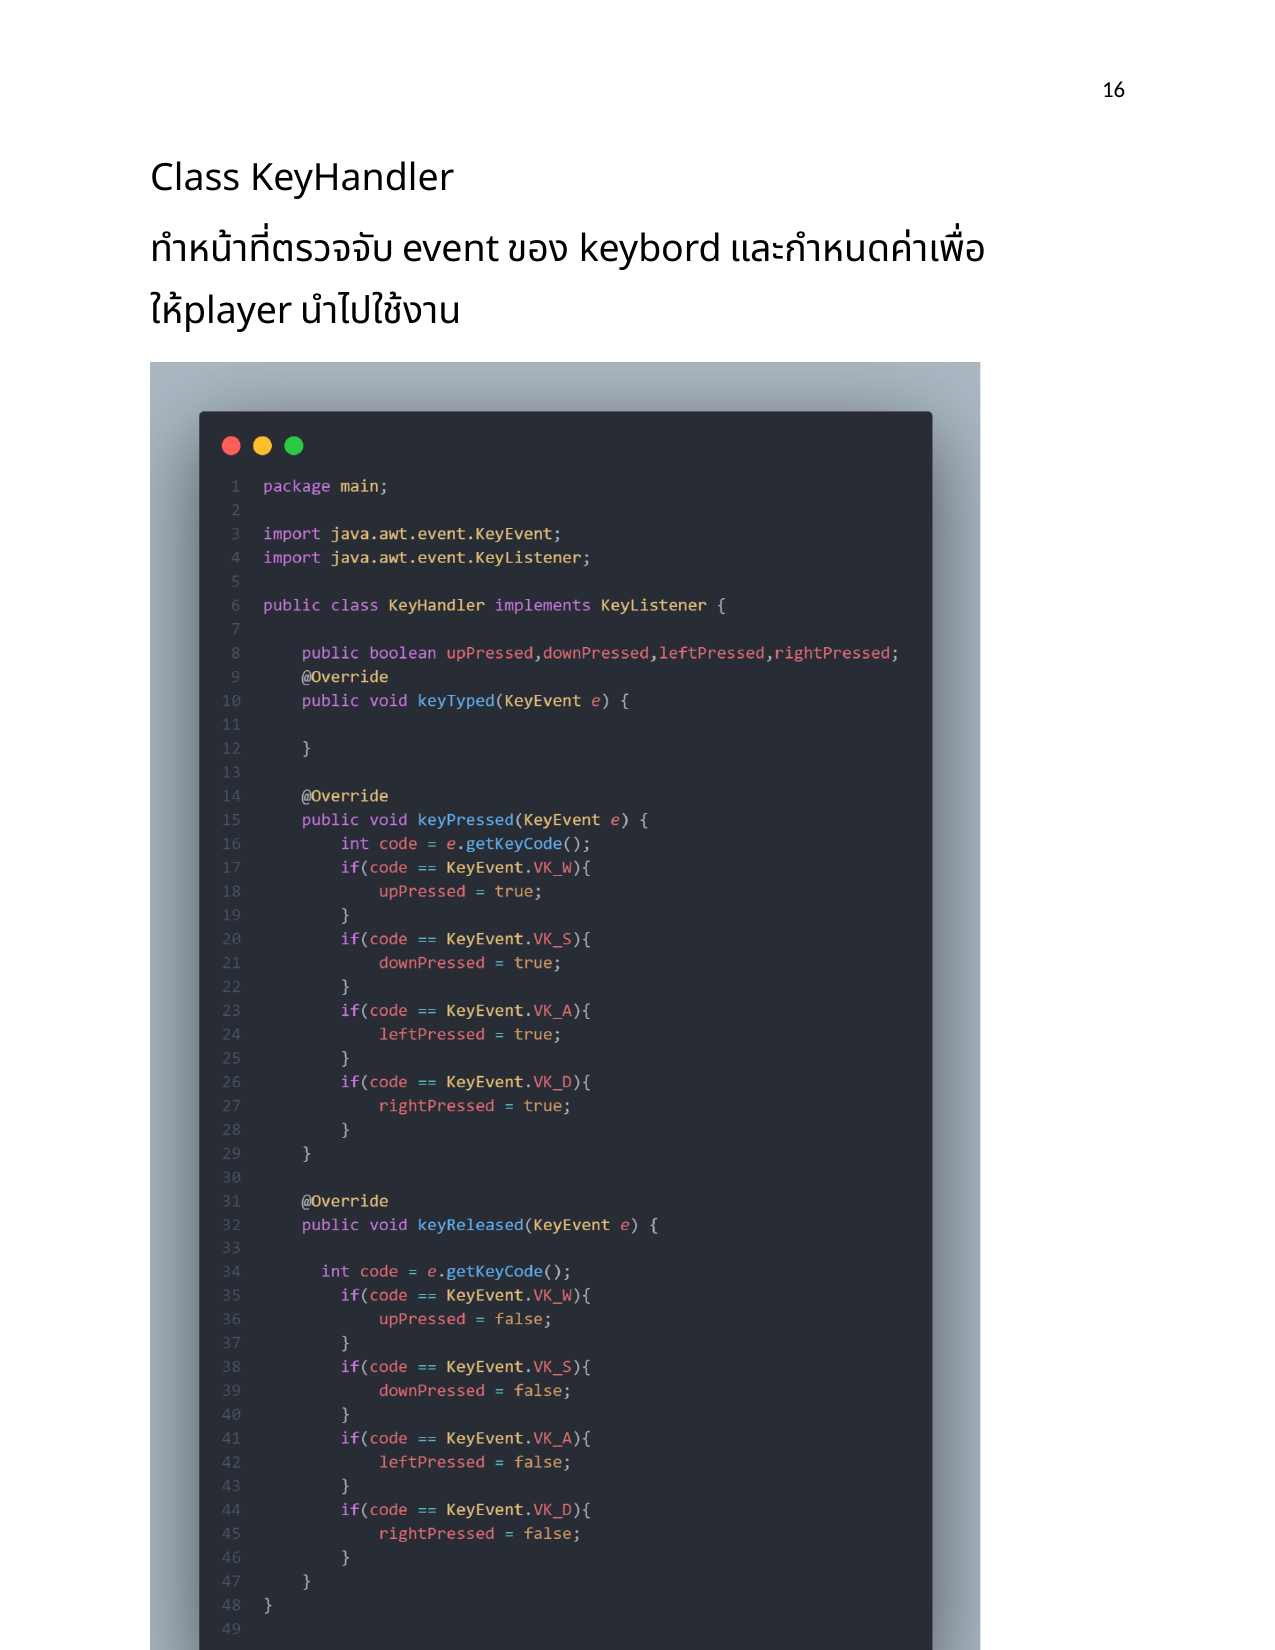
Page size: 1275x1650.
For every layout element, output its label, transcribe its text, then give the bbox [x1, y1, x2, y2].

picture [150, 362, 981, 1650]
text Class KeyHandler [150, 150, 1125, 201]
text ทำหน้าที่ตรวจจับeventของ keybordและกำหนดค่าเพื่อให้playerนำไปใช้งาน [150, 222, 1125, 340]
